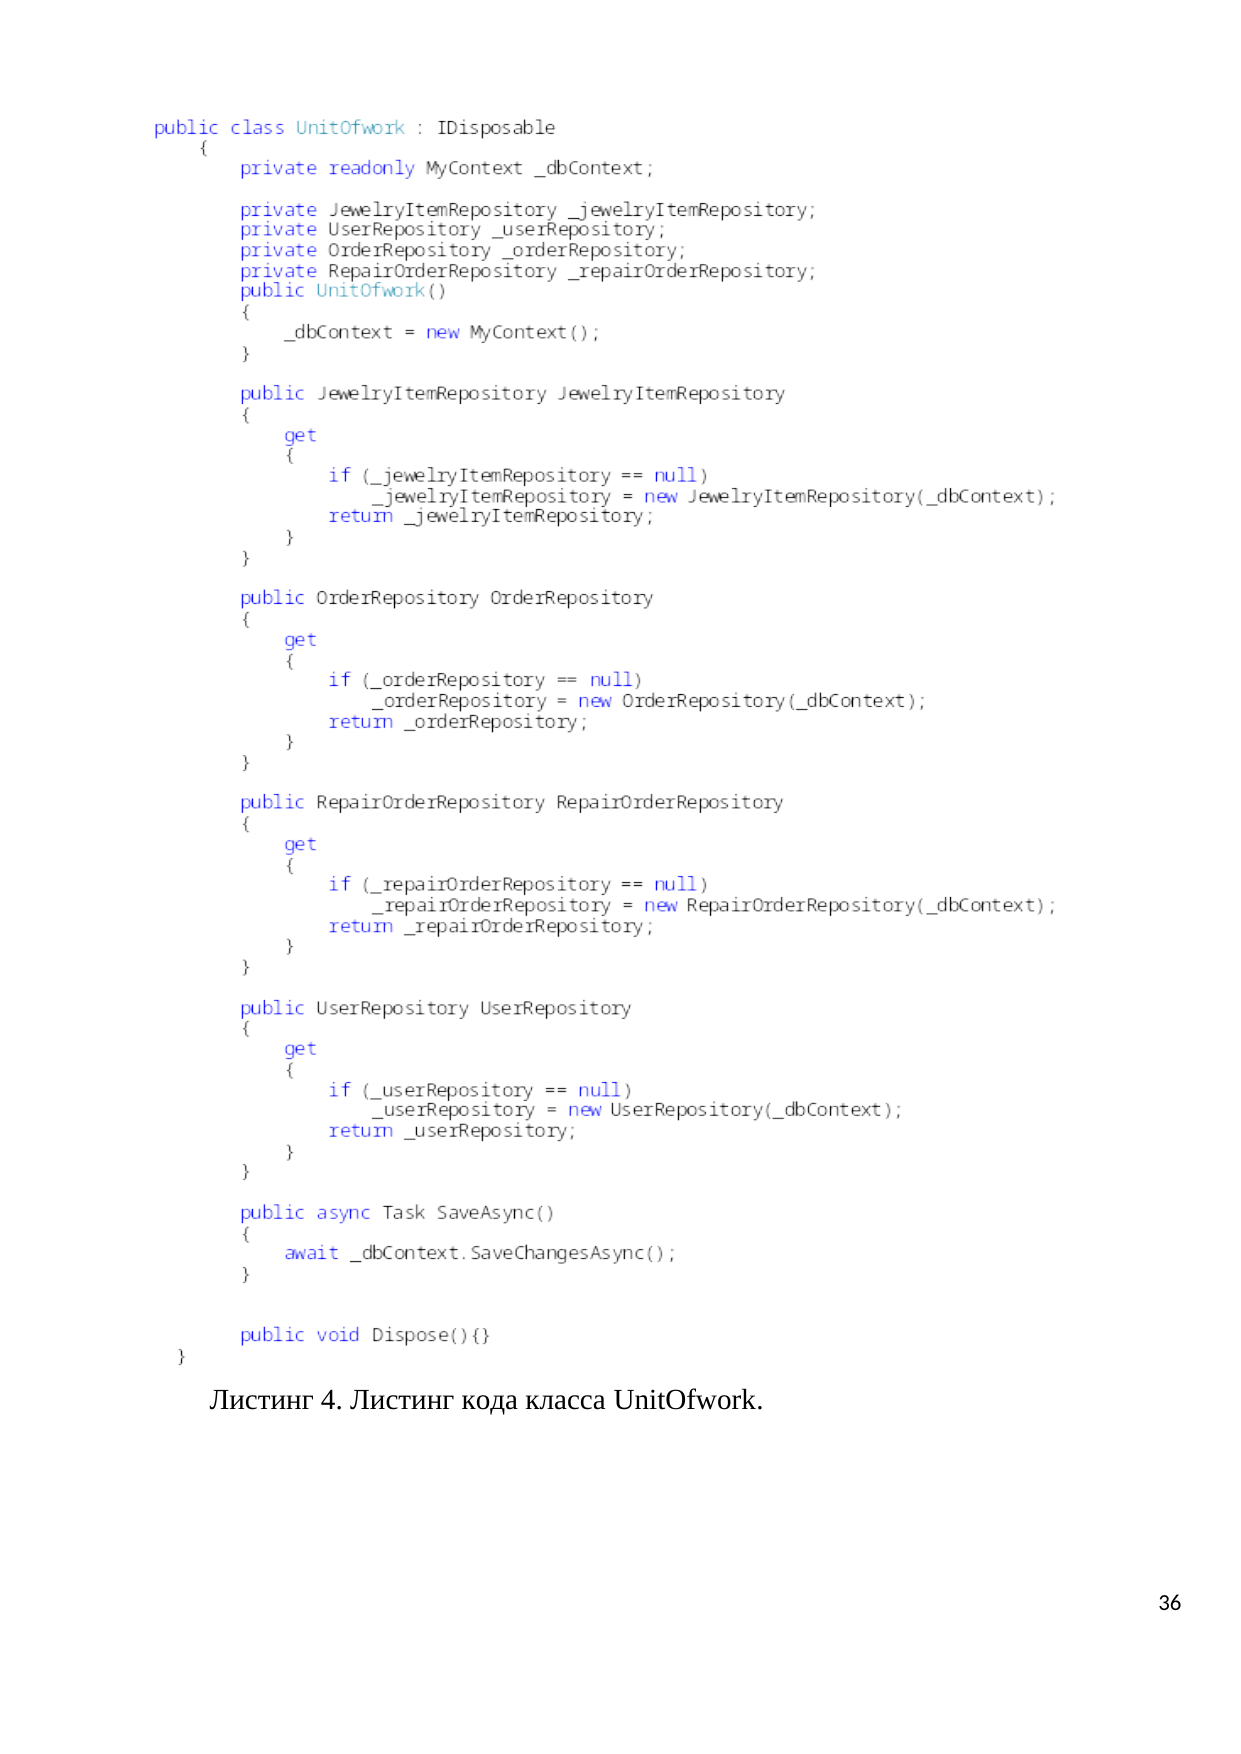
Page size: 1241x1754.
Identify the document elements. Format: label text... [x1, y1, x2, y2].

text Листинг 4. Листинг кода класса UnitOfwork. [166, 1382, 1181, 1416]
